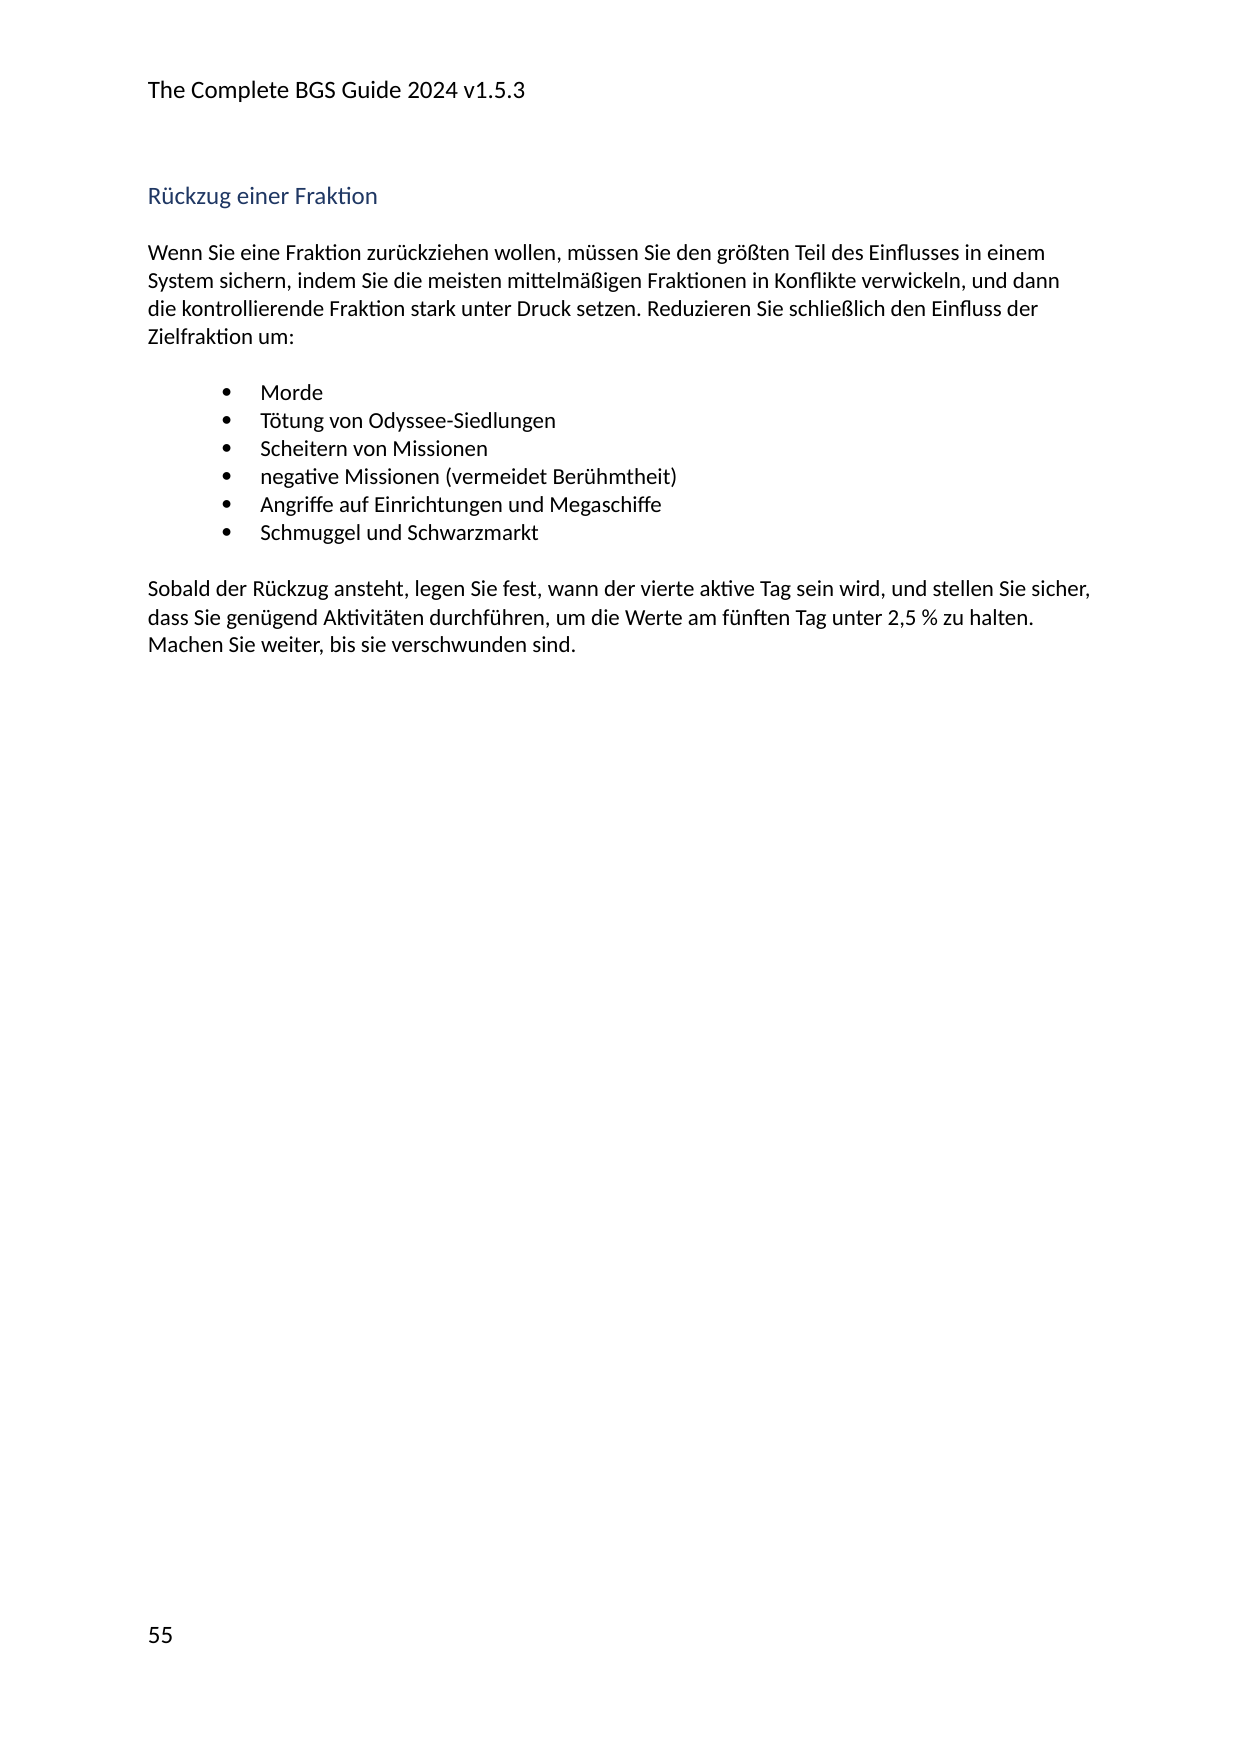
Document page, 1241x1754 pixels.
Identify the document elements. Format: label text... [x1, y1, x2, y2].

list Angriffe auf Einrichtungen und Megaschiffe [223, 491, 1093, 518]
list Morde [223, 378, 1093, 406]
list Scheitern von Missionen [223, 434, 1093, 462]
text Wenn Sie eine Fraktion zurückziehen wollen, müssen Sie den größten Teil des Einflusses in einem System sichern, indem Sie die meisten mittelmäßigen Fraktionen in Konflikte verwickeln, und dann die kontrollierende Fraktion stark unter Druck setzen. Reduzieren Sie schließlich den Einfluss der Zielfraktion um: [148, 238, 1093, 350]
list Schmuggel und Schwarzmarkt [223, 518, 1093, 547]
list Tötung von Odyssee-Siedlungen [223, 406, 1093, 434]
subtitle Rückzug einer Fraktion [148, 180, 1093, 210]
list negative Missionen (vermeidet Berühmtheit) [223, 462, 1093, 491]
text Sobald der Rückzug ansteht, legen Sie fest, wann der vierte aktive Tag sein wird, und stellen Sie sicher, dass Sie genügend Aktivitäten durchführen, um die Werte am fünften Tag unter 2,5 % zu halten. Machen Sie weiter, bis sie verschwunden sind. [148, 574, 1093, 659]
